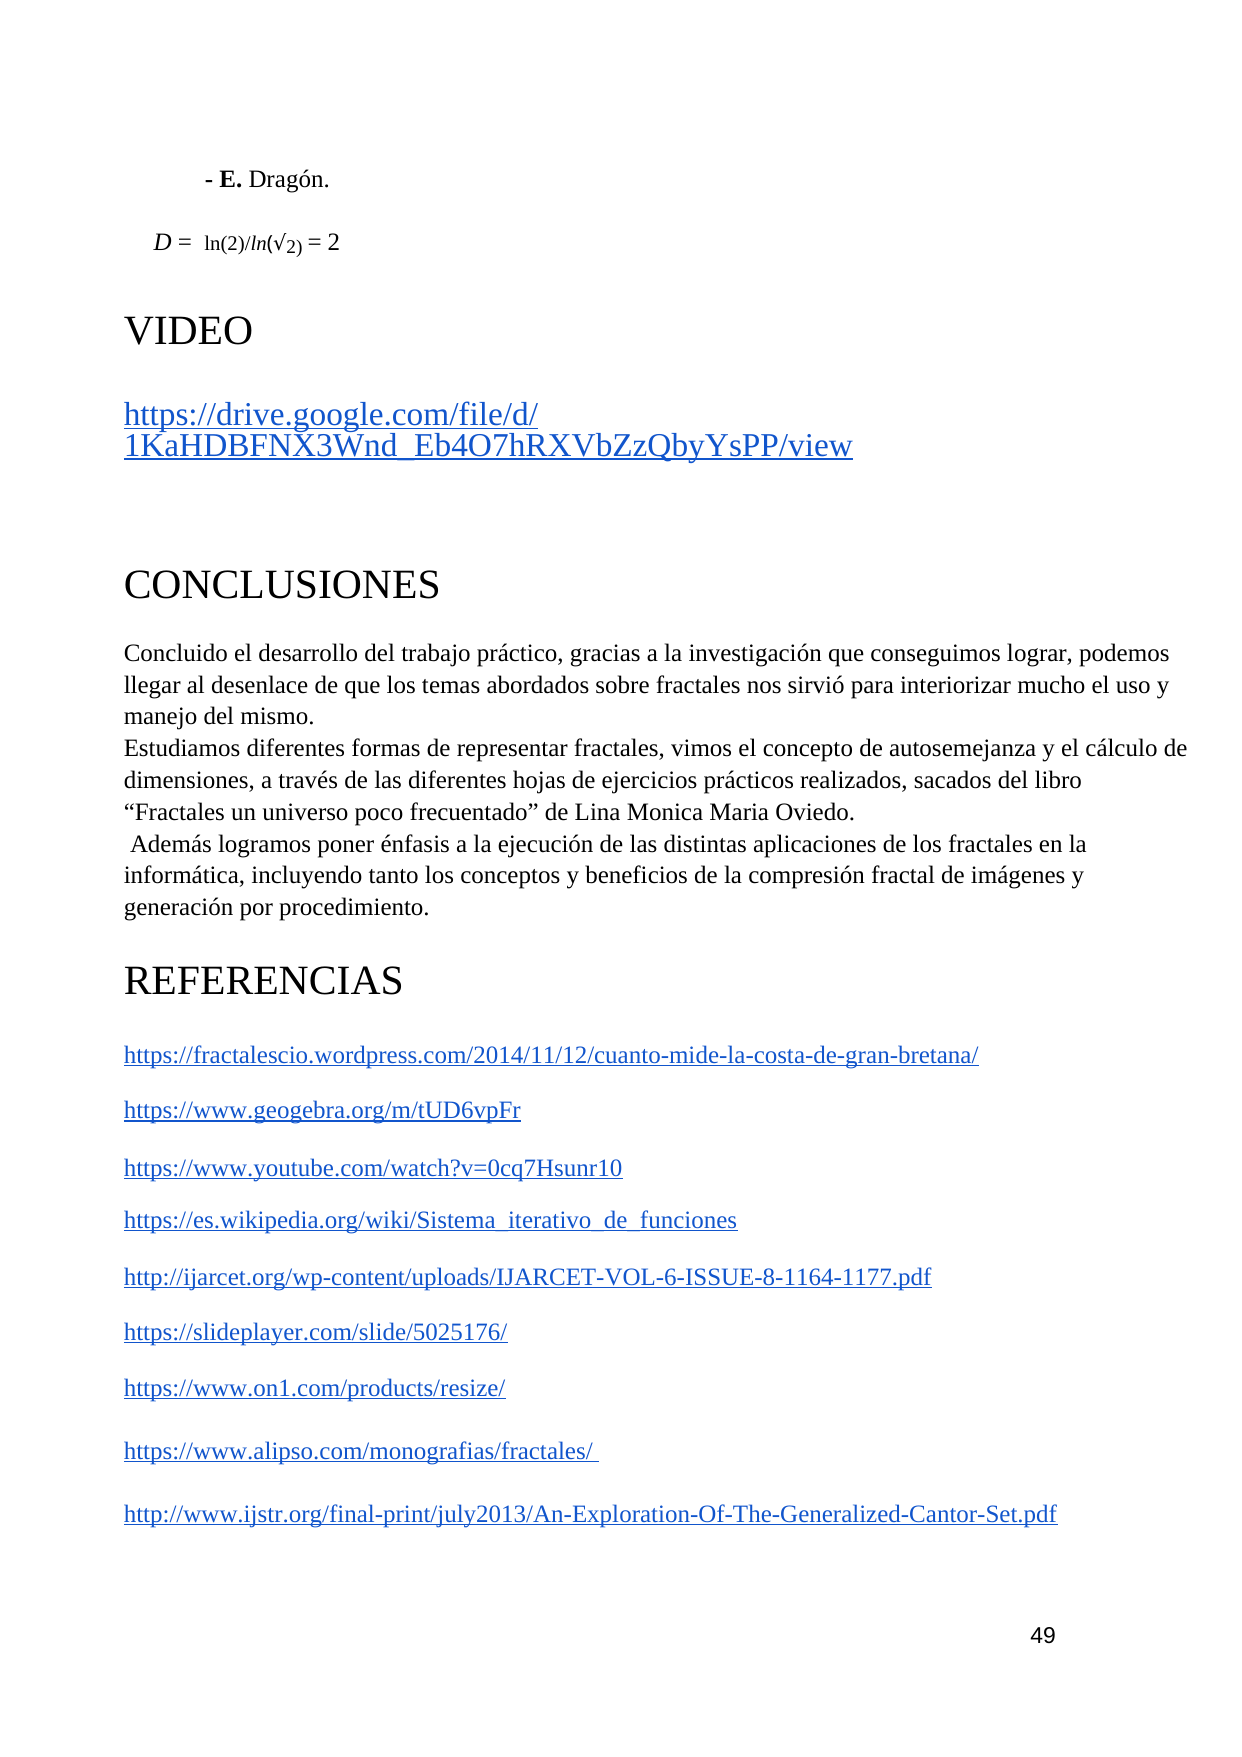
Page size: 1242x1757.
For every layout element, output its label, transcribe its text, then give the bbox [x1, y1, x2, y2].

text https://es.wikipedia.org/wiki/Sistema_iterativo_de_funciones [123, 1209, 1188, 1233]
text https://fractalescio.wordpress.com/2014/11/12/cuanto-mide-la-costa-de-gran-bretana/ https://www.geogebra.org/m/tUD6vpFr [123, 1040, 1188, 1124]
text REFERENCIAS [123, 956, 1188, 1004]
text https://www.youtube.com/watch?v=0cq7Hsunr10 [123, 1157, 1188, 1181]
text D = ln(2)/ln(√2) = 2 [153, 219, 1188, 258]
text - E. Dragón. [204, 164, 1188, 193]
text Concluido el desarrollo del trabajo práctico, gracias a la investigación que conseguimos lograr, podemos llegar al desenlace de que los temas abordados sobre fractales nos sirvió para interiorizar mucho el uso y manejo del mismo. [123, 638, 1188, 730]
text https://www.on1.com/products/resize/ [123, 1377, 1188, 1401]
text http://www.ijstr.org/final-print/july2013/An-Exploration-Of-The-Generalized-Cantor-Set.pdf [123, 1503, 1188, 1527]
text CONCLUSIONES [123, 567, 1188, 606]
text https://drive.google.com/file/d/1KaHDBFNX3Wnd_Eb4O7hRXVbZzQbyYsPP/view [123, 401, 1188, 463]
text Además logramos poner énfasis a la ejecución de las distintas aplicaciones de los fractales en la informática, incluyendo tanto los conceptos y beneficios de la compresión fractal de imágenes y generación por procedimiento. [123, 829, 1188, 920]
text VIDEO [123, 313, 1188, 353]
text Estudiamos diferentes formas de representar fractales, vimos el concepto de autosemejanza y el cálculo de dimensiones, a través de las diferentes hojas de ejercicios prácticos realizados, sacados del libro “Fractales un universo poco frecuentado” de Lina Monica Maria Oviedo. [123, 733, 1188, 825]
text http://ijarcet.org/wp-content/uploads/IJARCET-VOL-6-ISSUE-8-1164-1177.pdf https://slideplayer.com/slide/5025176/ [123, 1262, 1188, 1345]
text https://www.alipso.com/monografias/fractales/ [123, 1440, 1188, 1464]
